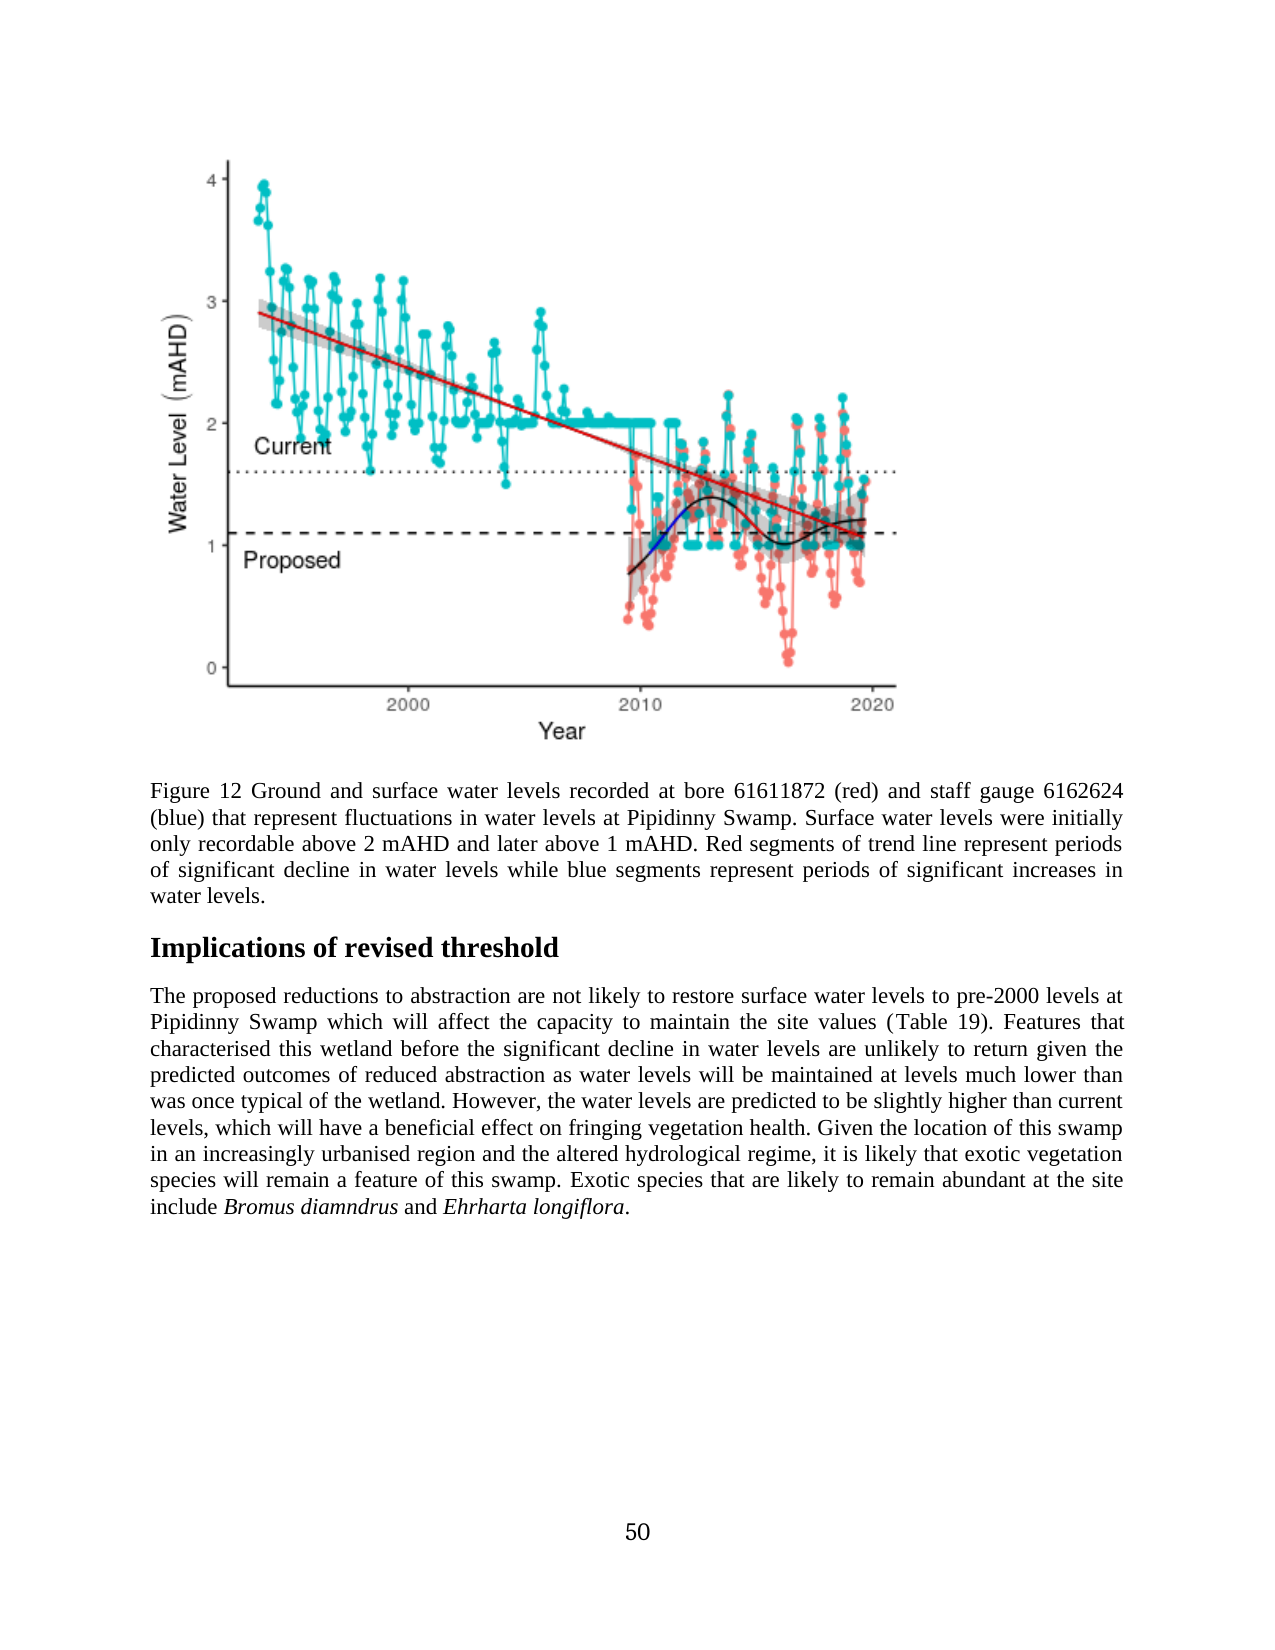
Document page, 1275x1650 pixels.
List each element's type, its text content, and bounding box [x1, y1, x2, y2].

text Figure 12 Ground and surface water levels recorded at bore 61611872 (red) and staff gauge 6162624 (blue) that represent fluctuations in water levels at Pipidinny Swamp. Surface water levels were initially only recordable above 2 mAHD and later above 1 mAHD. Red segments of trend line represent periods of significant decline in water levels while blue segments represent periods of significant increases in water levels. [150, 777, 1125, 909]
text The proposed reductions to abstraction are not likely to restore surface water levels to pre-2000 levels at Pipidinny Swamp which will affect the capacity to maintain the site values (Table 19). Features that characterised this wetland before the significant decline in water levels are unlikely to return given the predicted outcomes of reduced abstraction as water levels will be maintained at levels much lower than was once typical of the wetland. However, the water levels are predicted to be slightly higher than current levels, which will have a beneficial effect on fringing vegetation health. Given the location of this swamp in an increasingly urbanised region and the altered hydrological regime, it is likely that exotic vegetation species will remain a feature of this swamp. Exotic species that are likely to remain abundant at the site include Bromus diamndrus and Ehrharta longiflora. [150, 982, 1125, 1219]
subtitle Implications of revised threshold [150, 930, 1125, 963]
picture [150, 150, 908, 757]
